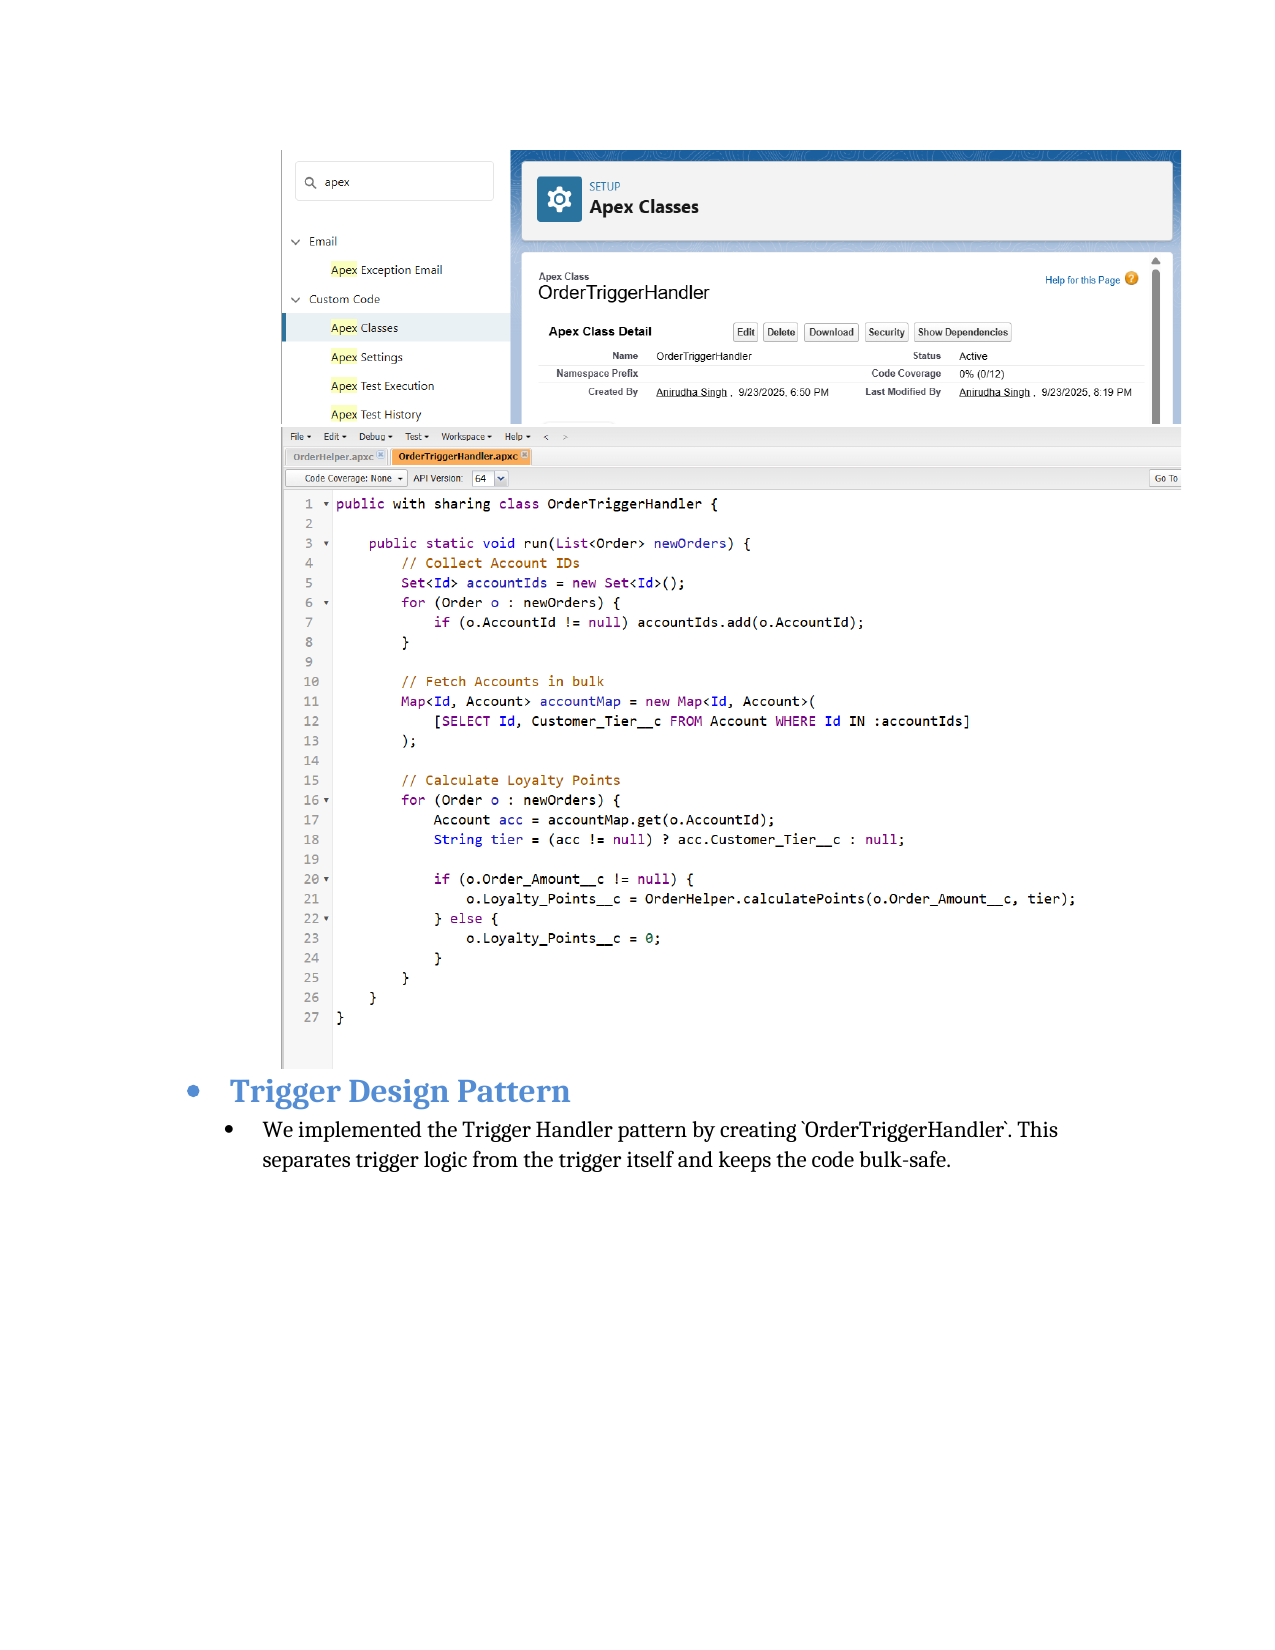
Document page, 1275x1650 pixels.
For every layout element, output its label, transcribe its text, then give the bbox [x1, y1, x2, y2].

picture [281, 150, 1182, 424]
list Trigger Design Pattern [187, 1073, 1087, 1111]
picture [281, 427, 1182, 1069]
list We implemented the Trigger Handler pattern by creating `OrderTriggerHandler`. This separates trigger logic from the trigger itself and keeps the code bulk-safe. [225, 1117, 1087, 1173]
